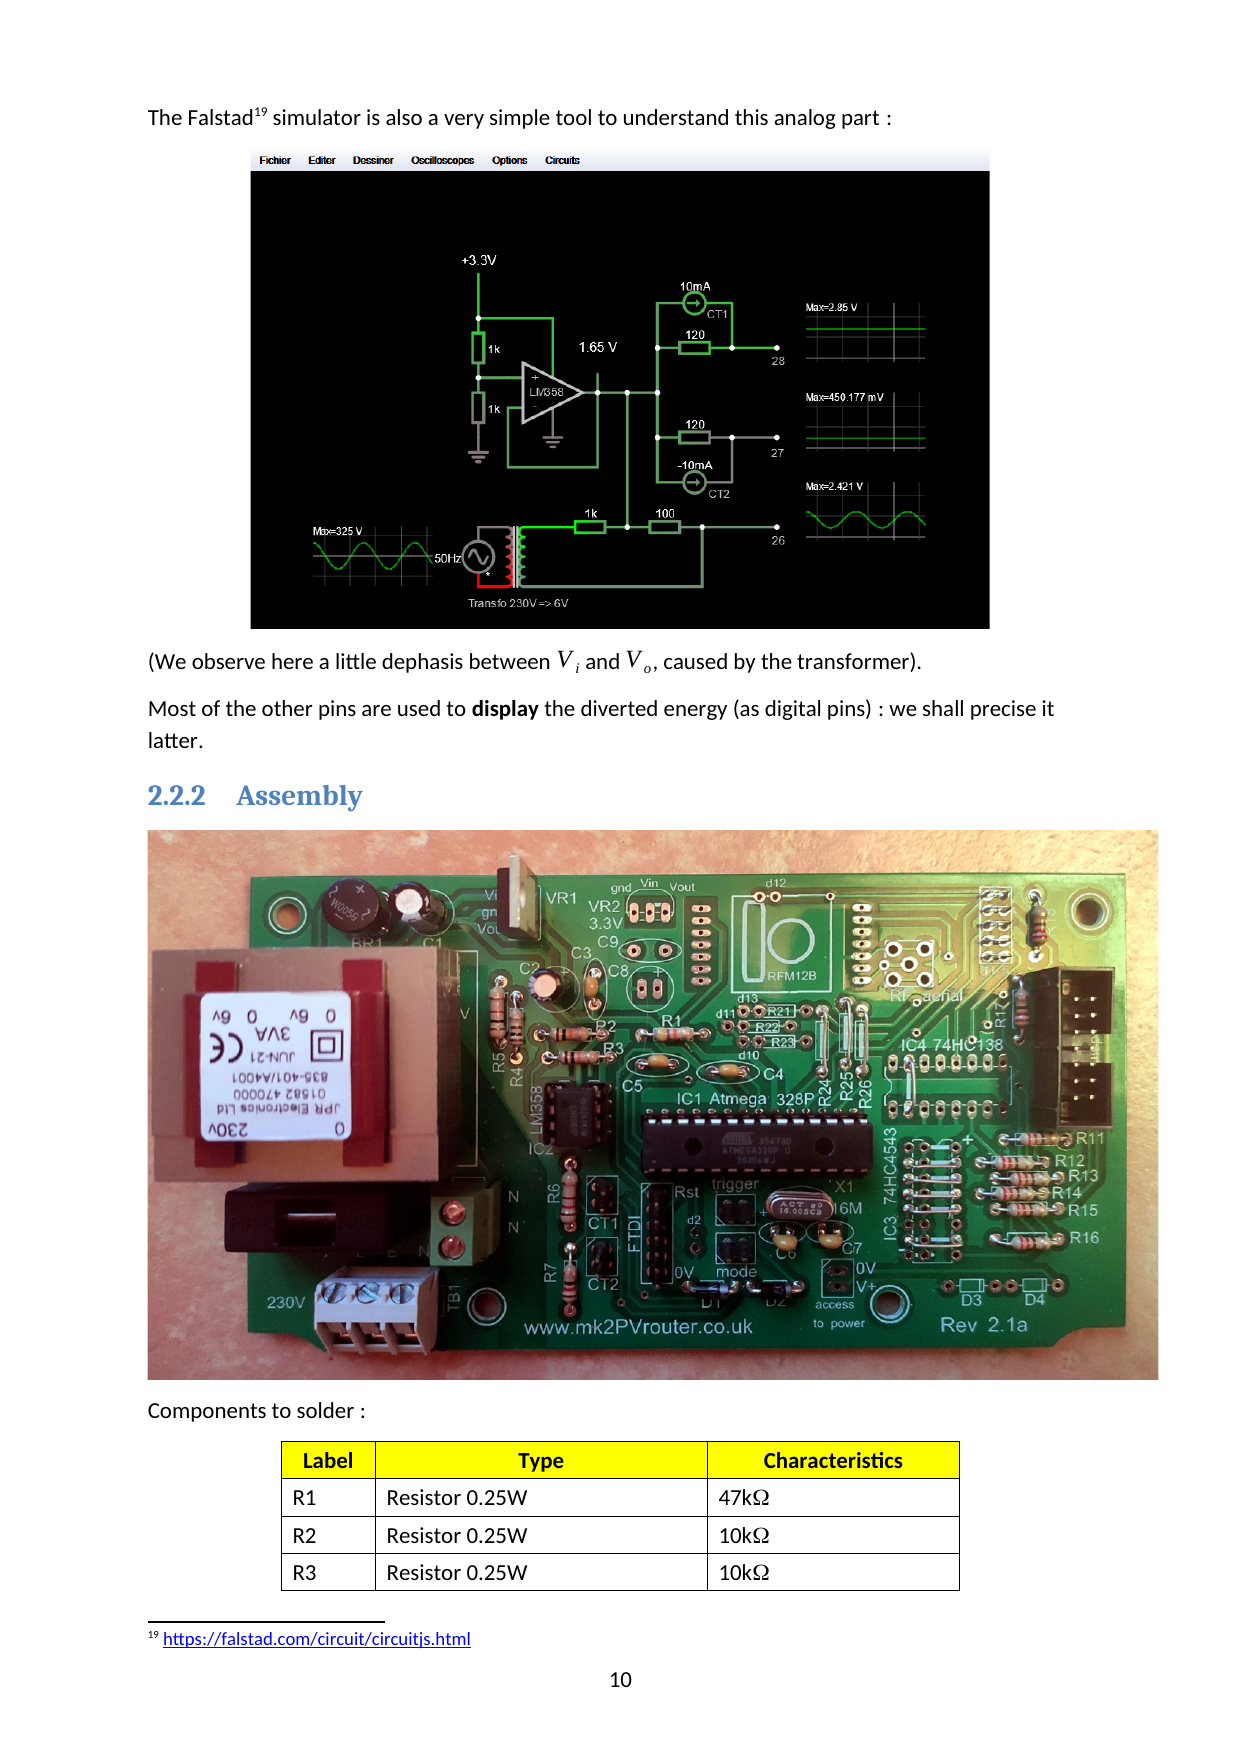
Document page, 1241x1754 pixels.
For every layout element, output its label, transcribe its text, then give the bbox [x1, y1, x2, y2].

subtitle Assembly [148, 779, 1093, 812]
table_header Type [376, 1442, 707, 1478]
table_cell 10k [708, 1554, 959, 1590]
table_cell 10k [708, 1517, 959, 1553]
table_header Label [282, 1442, 375, 1478]
text (We observe here a little dephasis between and , caused by the transformer). [148, 646, 1093, 677]
table_cell Resistor 0.25W [376, 1517, 707, 1553]
table_cell Resistor 0.25W [376, 1479, 707, 1516]
table_cell R3 [282, 1554, 375, 1590]
picture [147, 830, 1159, 1380]
picture [250, 148, 990, 629]
table_cell Resistor 0.25W [376, 1554, 707, 1590]
text Components to solder : [148, 1396, 1093, 1424]
table_header Characteristics [708, 1442, 959, 1478]
table_cell 47k [708, 1479, 959, 1516]
text Most of the other pins are used to display the diverted energy (as digital pins) : we shall precise it latter. [148, 694, 1093, 754]
text The Falstad simulator is also a very simple tool to understand this analog part : [148, 103, 1093, 131]
table_cell R1 [282, 1479, 375, 1516]
table_cell R2 [282, 1517, 375, 1553]
